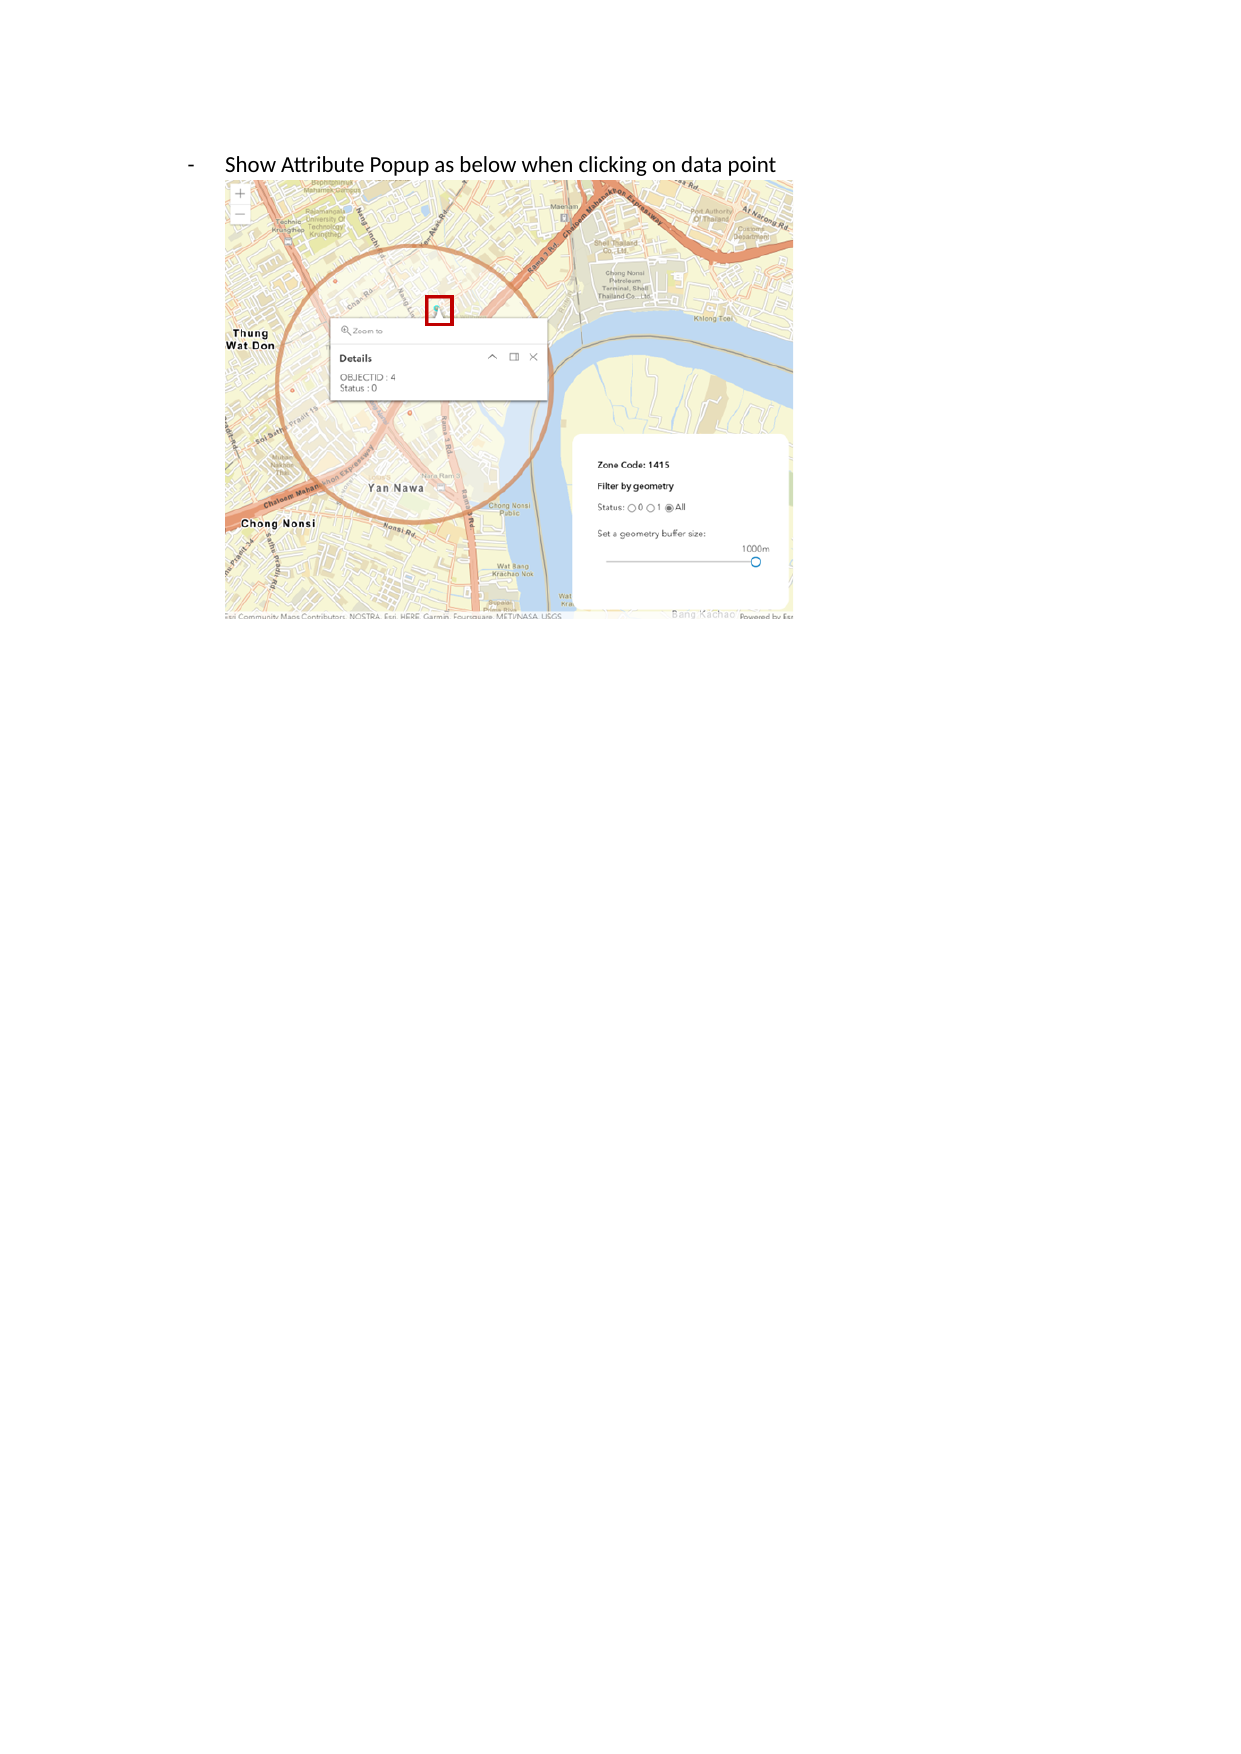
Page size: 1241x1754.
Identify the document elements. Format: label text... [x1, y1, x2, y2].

picture [225, 180, 794, 619]
list Show Attribute Popup as below when clicking on data point [187, 150, 1090, 178]
